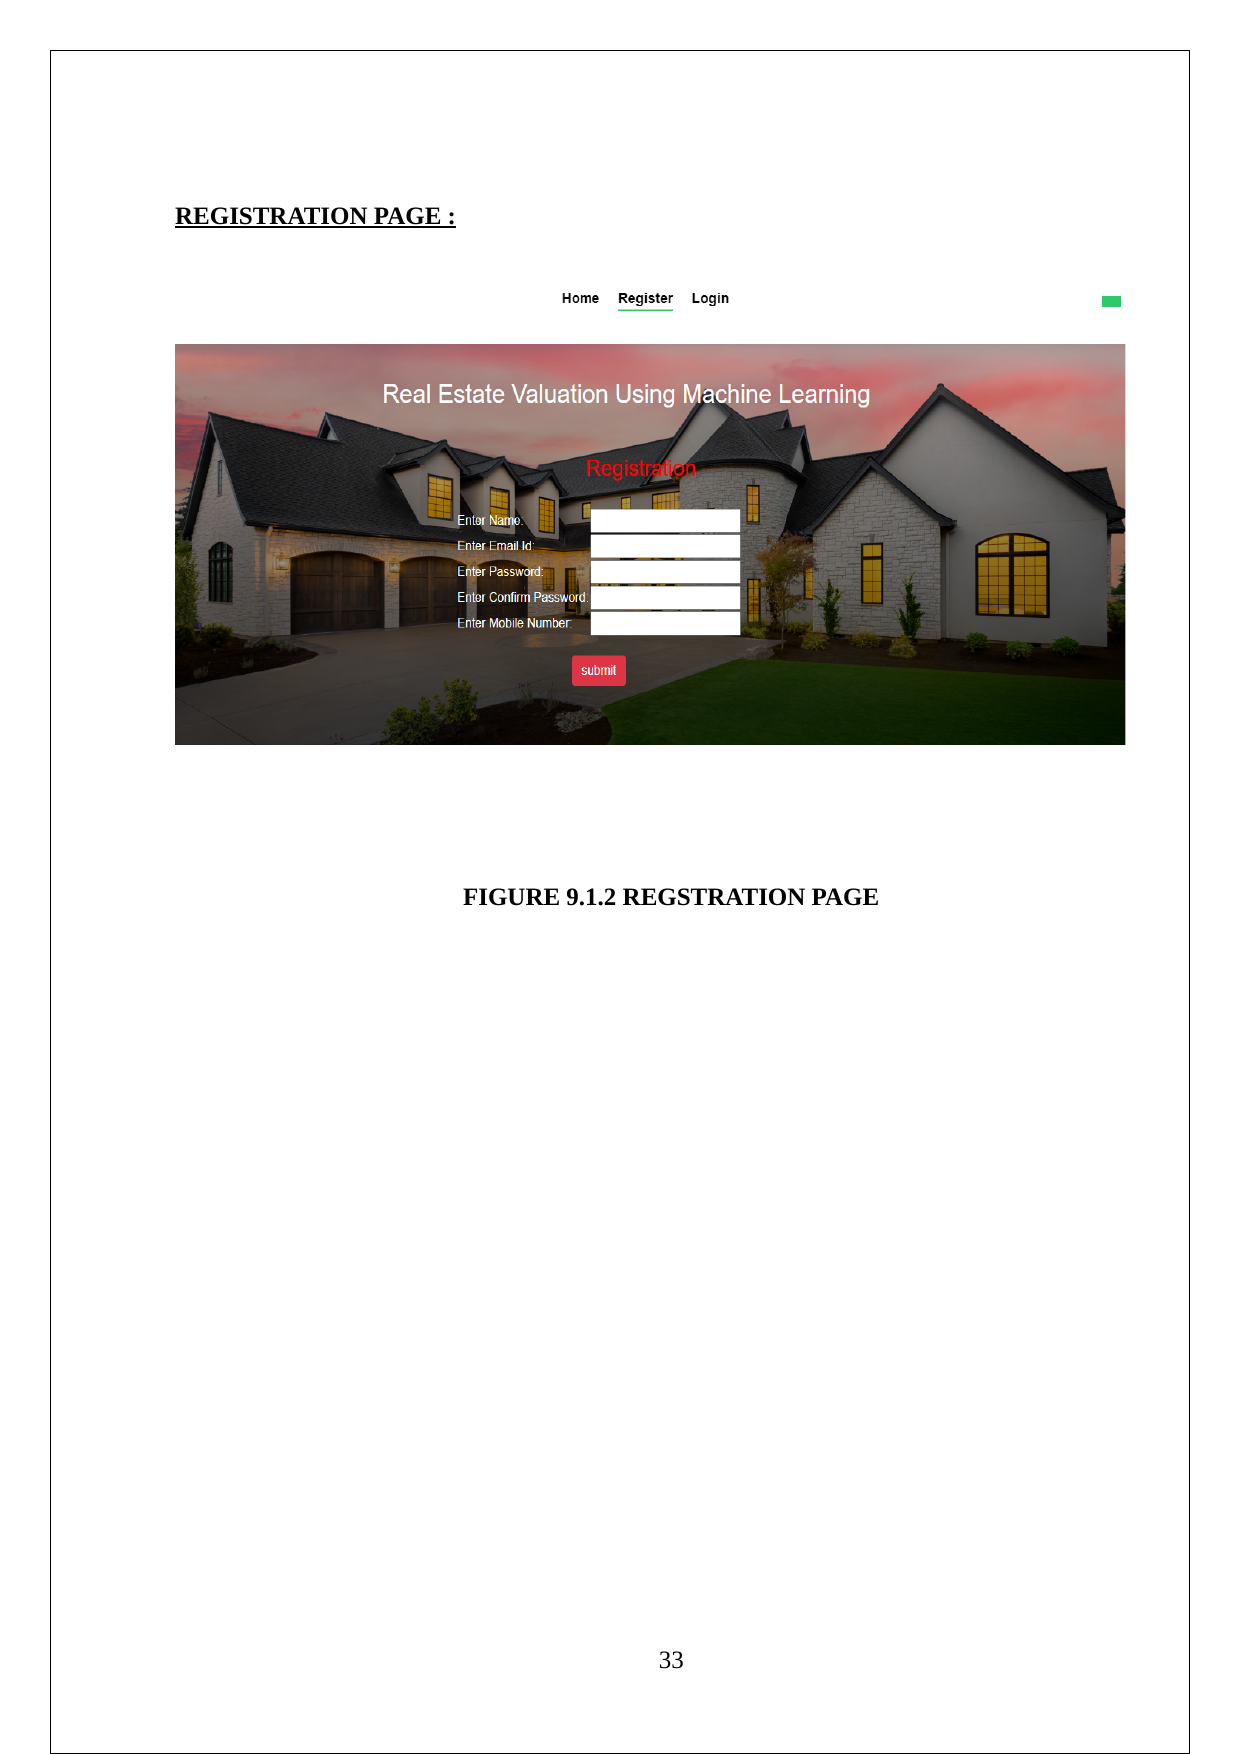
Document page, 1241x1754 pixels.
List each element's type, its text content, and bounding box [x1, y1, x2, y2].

text FIGURE 9.1.2 REGSTRATION PAGE [175, 882, 1167, 911]
picture [175, 261, 1126, 745]
text 33 [175, 1645, 1167, 1674]
text REGISTRATION PAGE : [175, 201, 1167, 230]
